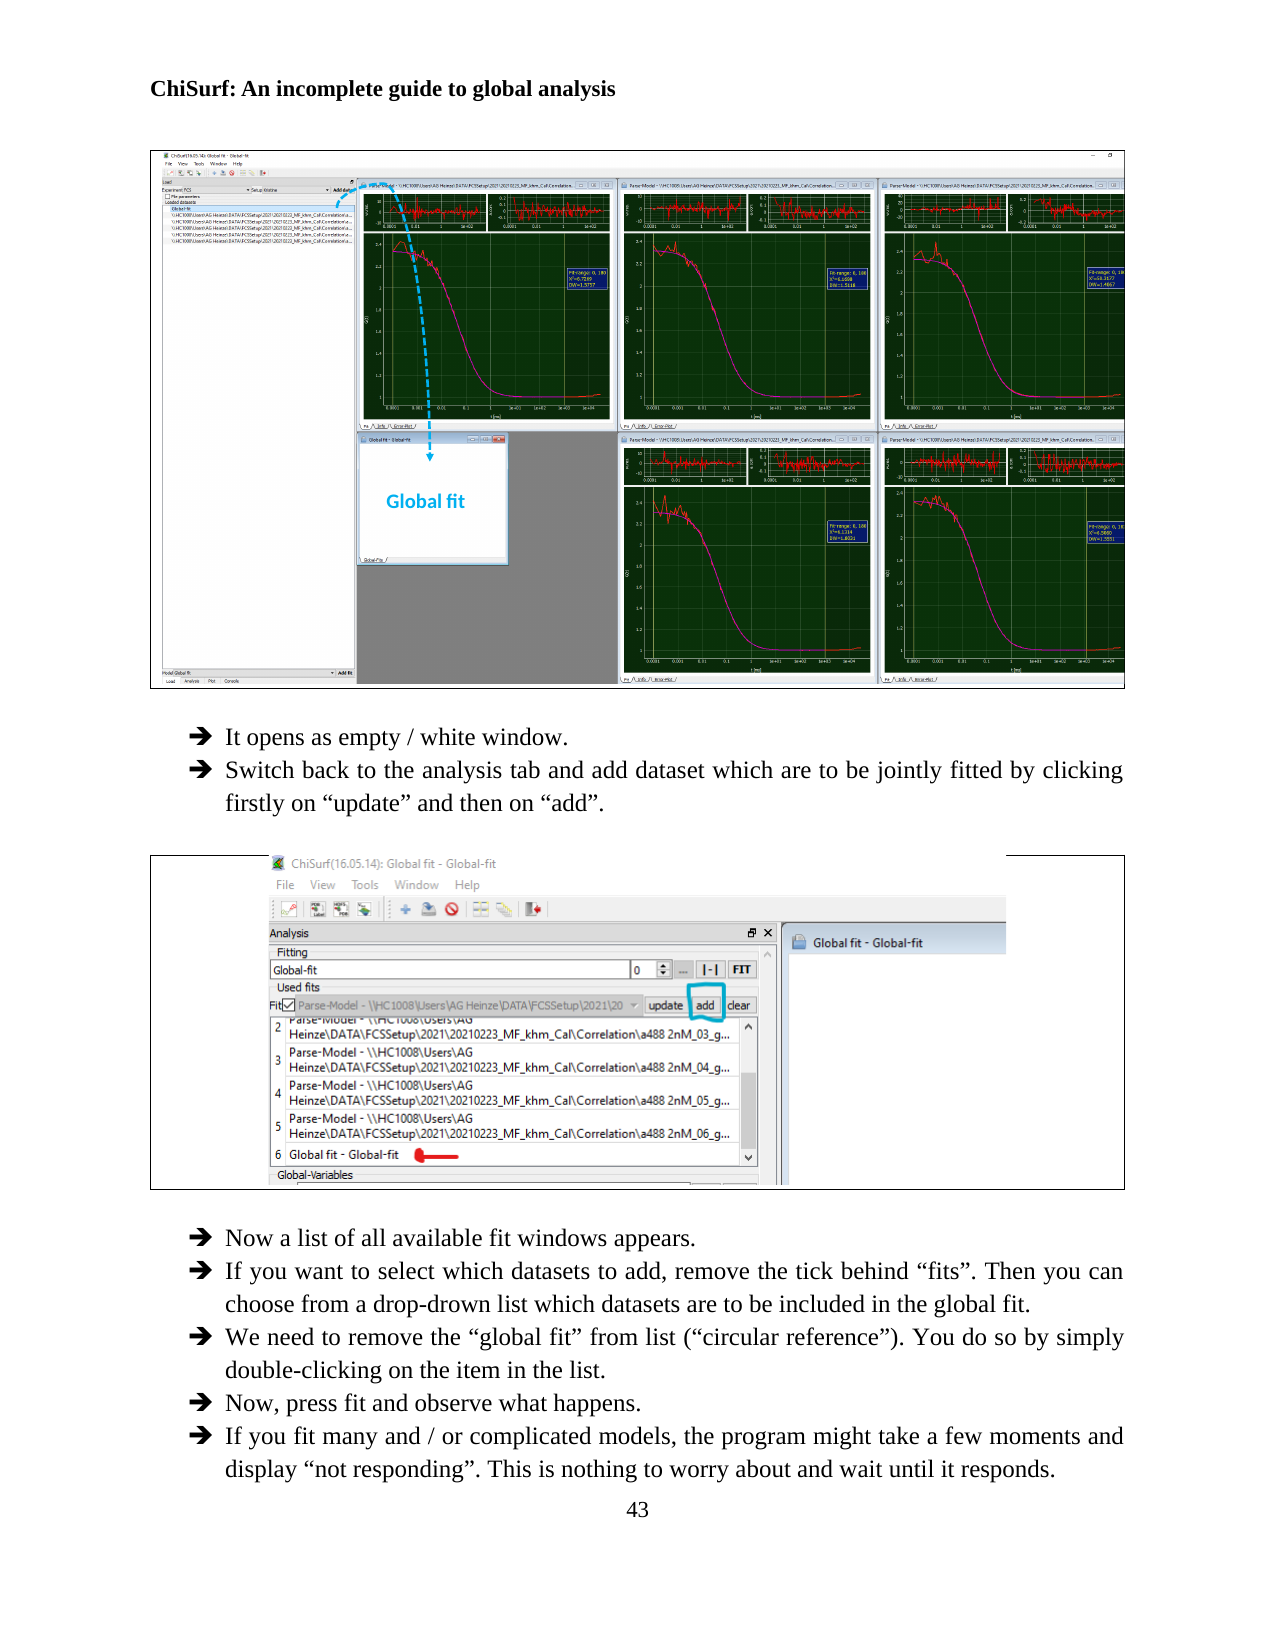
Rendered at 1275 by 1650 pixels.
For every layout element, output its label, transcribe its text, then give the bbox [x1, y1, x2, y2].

list Now a list of all available fit windows appears. [187, 1223, 1125, 1252]
list Now, press fit and observe what happens. [187, 1388, 1125, 1417]
table_header [151, 151, 1124, 688]
table_header [151, 856, 1124, 1189]
list If you fit many and / or complicated models, the program might take a few moments and display “not responding”. This is nothing to worry about and wait until it responds. [187, 1421, 1125, 1483]
list We need to remove the “global fit” from list (“circular reference”). You do so by simply double-clicking on the item in the list. [187, 1322, 1125, 1384]
picture [268, 855, 1007, 1185]
list If you want to select which datasets to add, remove the tick behind “fits”. Then you can choose from a drop-drown list which datasets are to be included in the global fit. [187, 1256, 1125, 1318]
list Switch back to the analysis tab and add dataset which are to be jointly fitted by clicking firstly on “update” and then on “add”. [187, 755, 1125, 817]
list It opens as empty / white window. [187, 722, 1125, 751]
